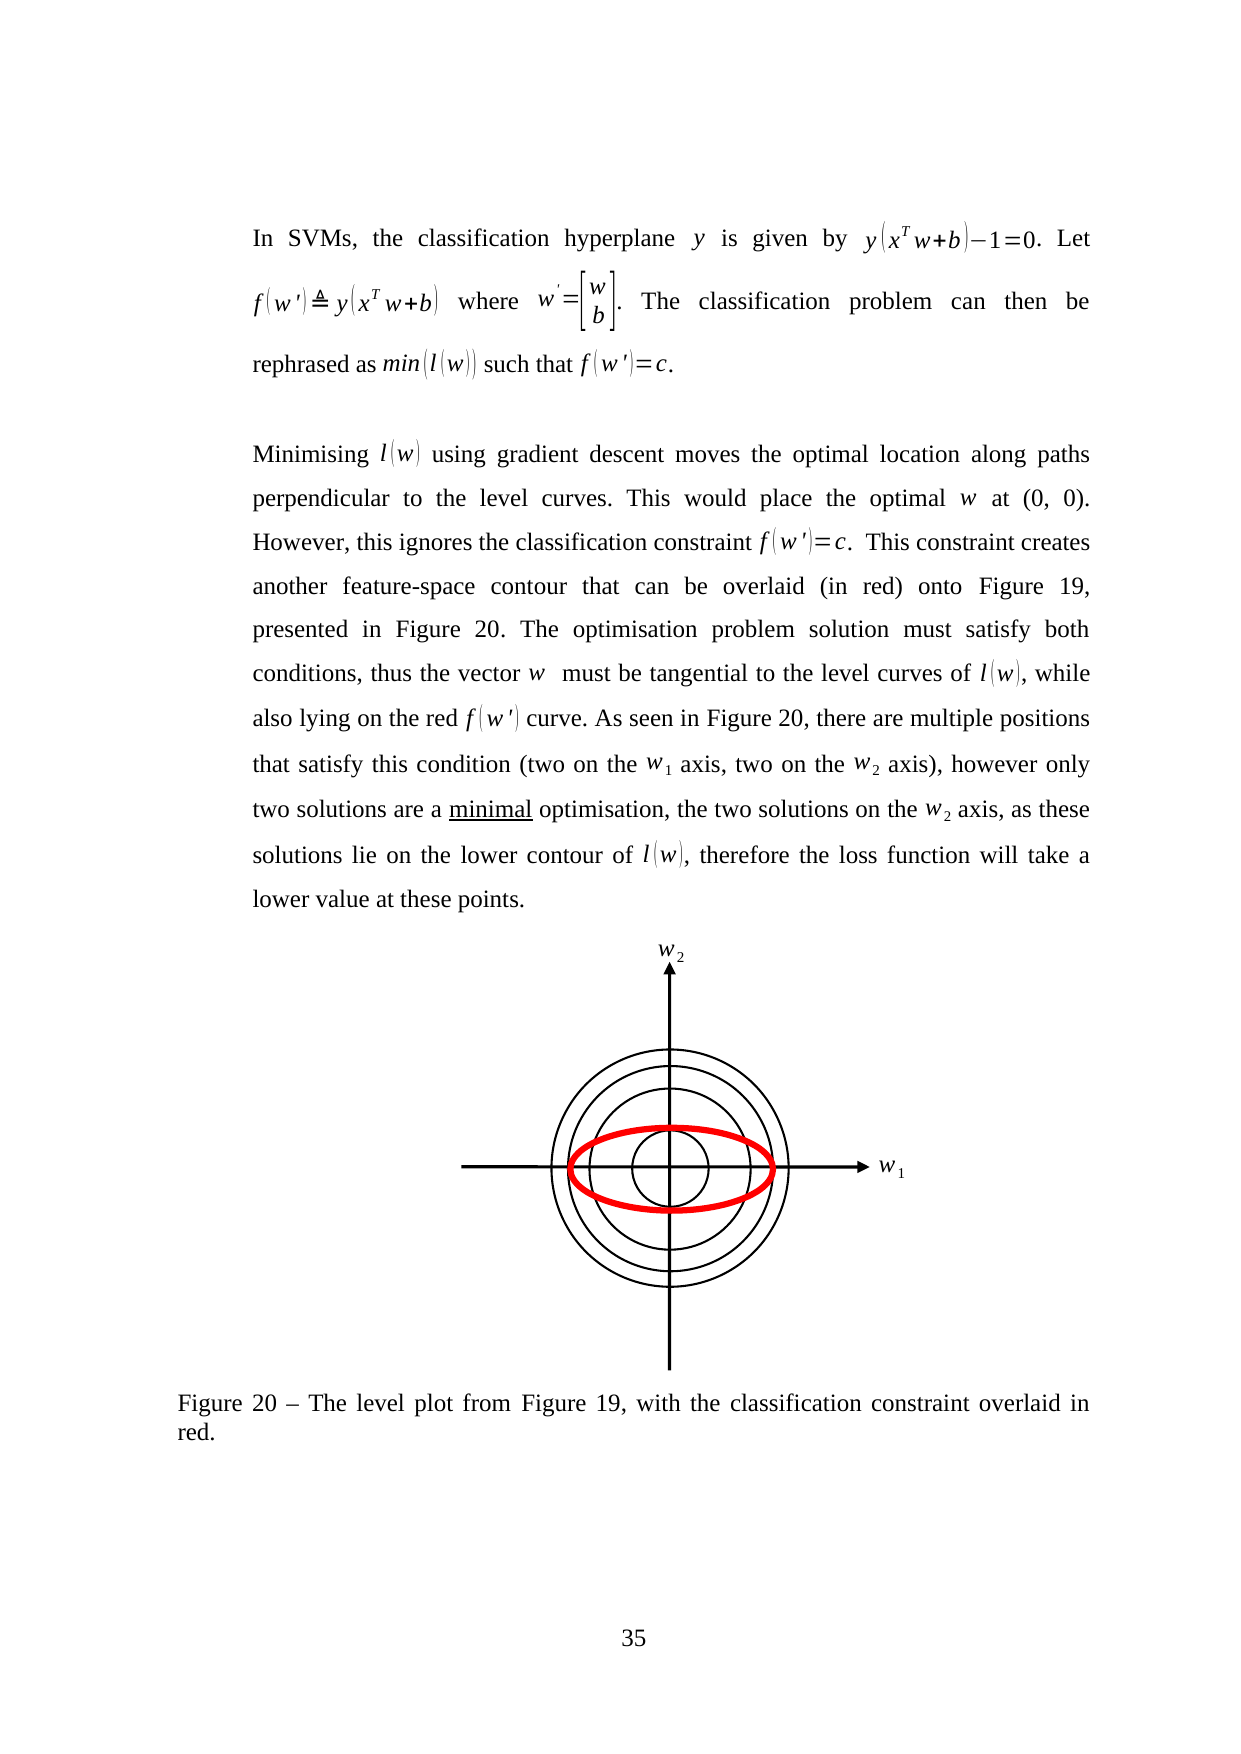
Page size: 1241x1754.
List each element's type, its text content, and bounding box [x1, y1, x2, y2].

text Minimising using gradient descent moves the optimal location along paths perpendicular to the level curves. This would place the optimal at (0, 0). However, this ignores the classification constraint . This constraint creates another feature-space contour that can be overlaid (in red) onto Figure 19, presented in Figure 20. The optimisation problem solution must satisfy both conditions, thus the vector must be tangential to the level curves of , while also lying on the red curve. As seen in Figure 20, there are multiple positions that satisfy this condition (two on the axis, two on the axis), however only two solutions are a minimal optimisation, the two solutions on the axis, as these solutions lie on the lower contour of , therefore the loss function will take a lower value at these points. [252, 438, 1090, 913]
text In SVMs, the classification hyperplane is given by . Let where . The classification problem can then be rephrased as such that . [252, 220, 1090, 381]
